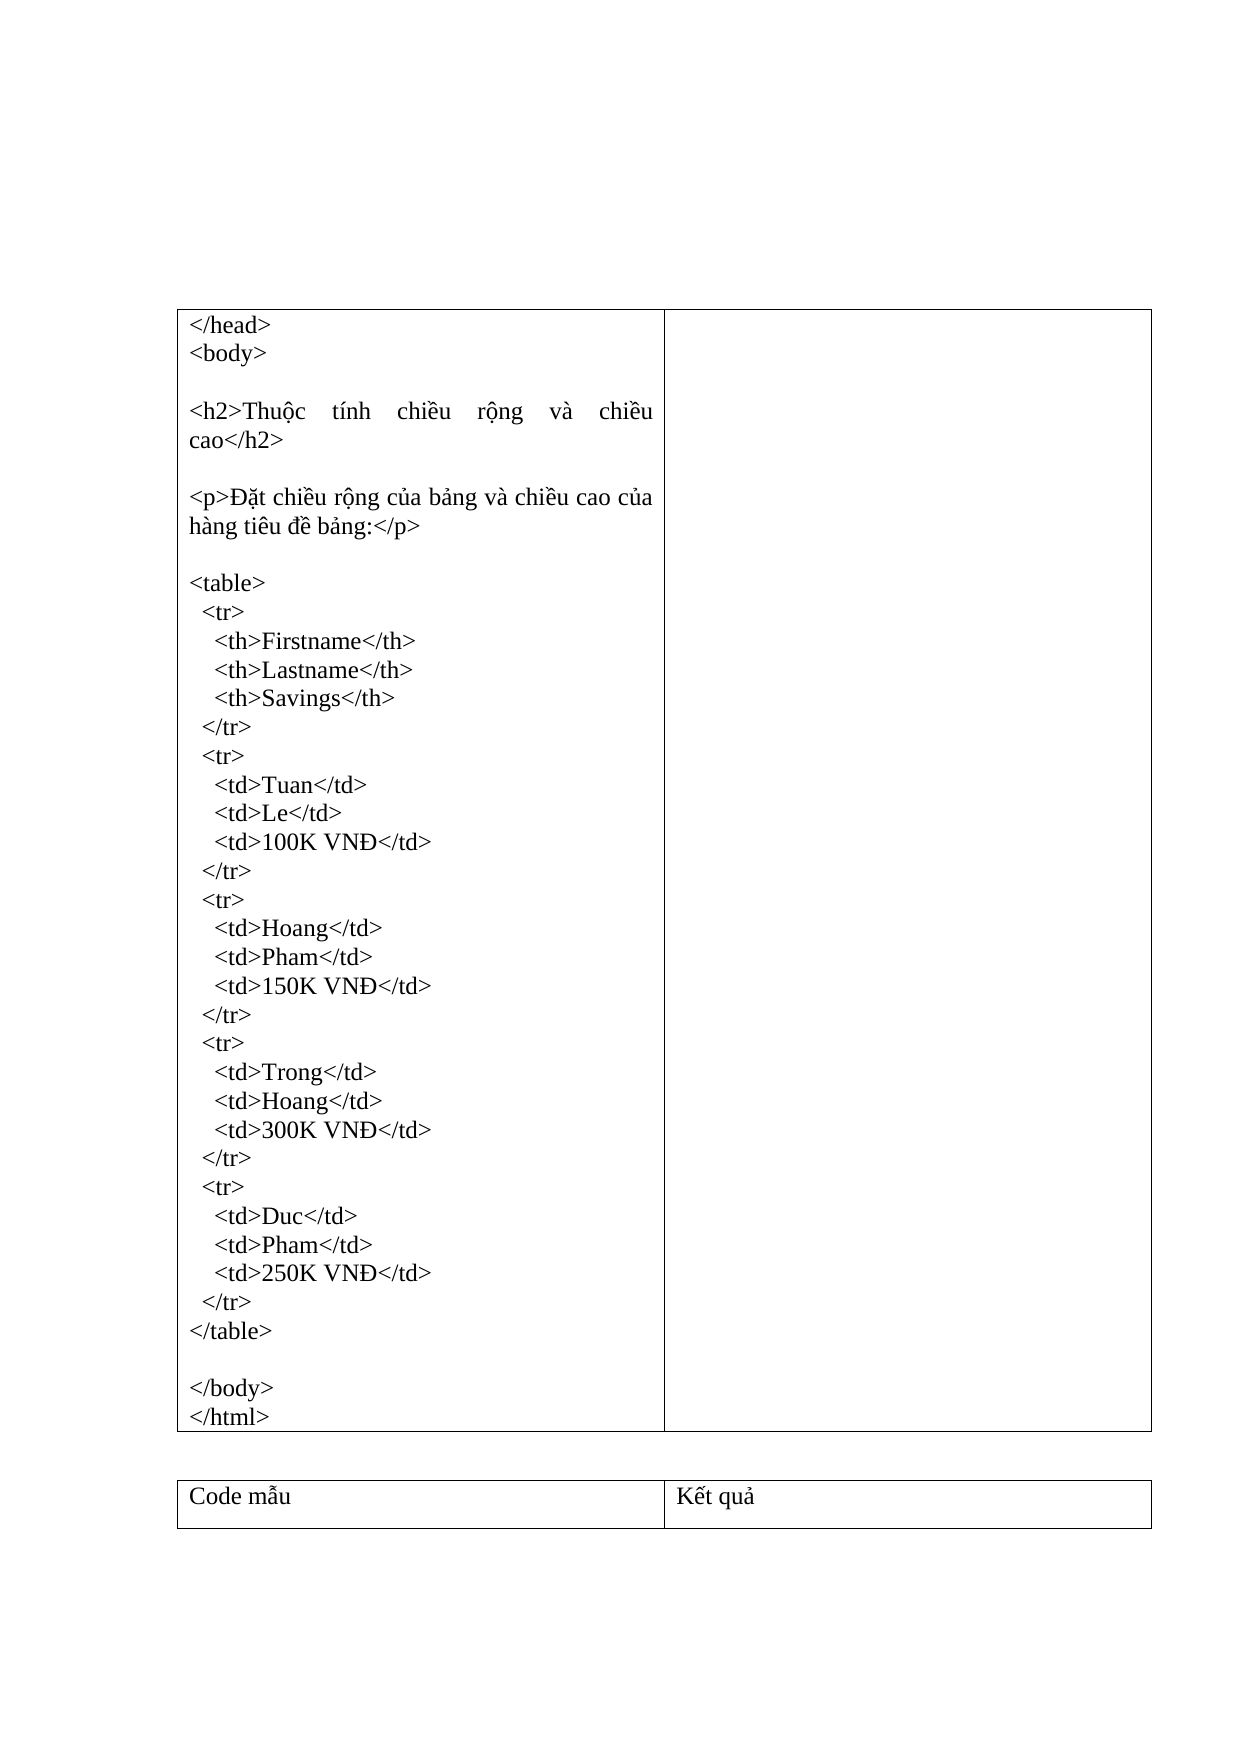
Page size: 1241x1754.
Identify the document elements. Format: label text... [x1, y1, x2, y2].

table_header Kết quả [665, 1481, 1151, 1528]
table_header Code mẫu [178, 1481, 664, 1528]
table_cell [178, 310, 664, 1431]
table_cell [665, 310, 1151, 1431]
